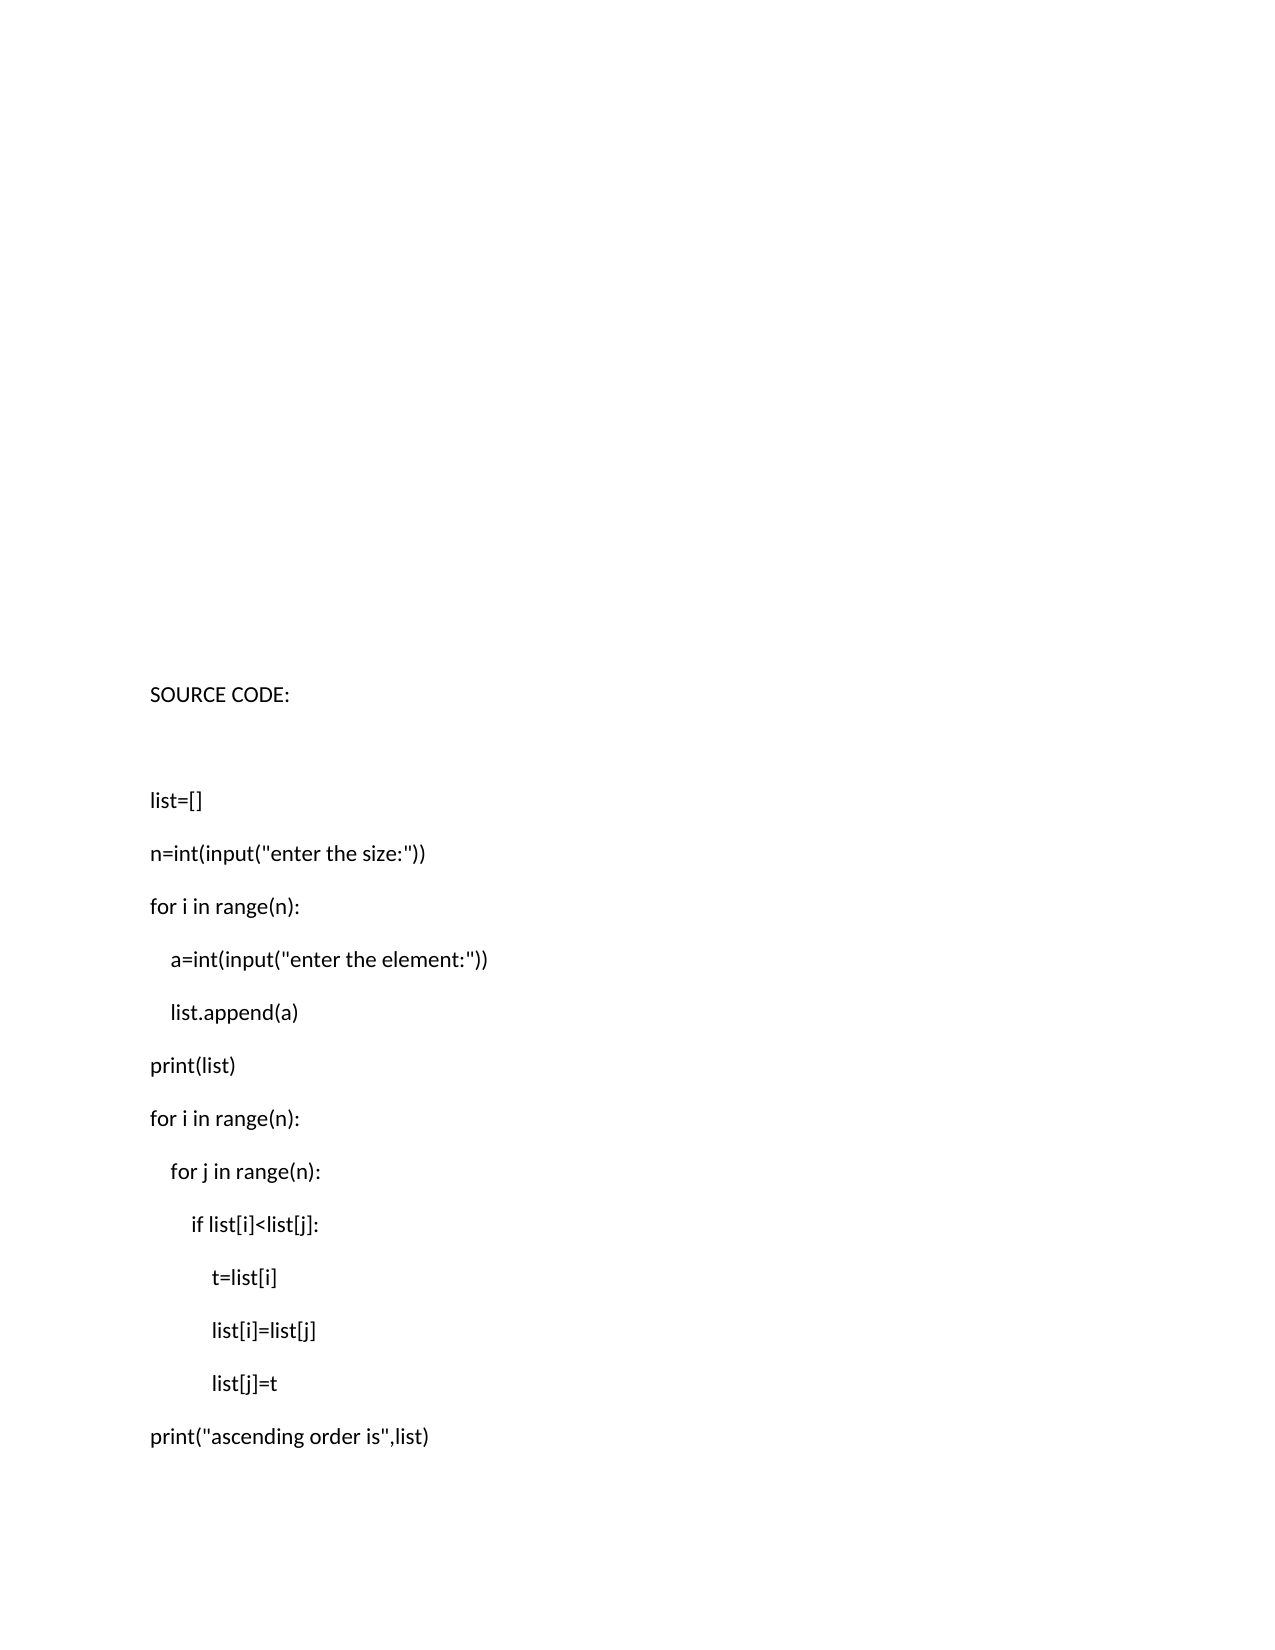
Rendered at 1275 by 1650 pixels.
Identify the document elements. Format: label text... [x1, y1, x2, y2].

text if list[i]<list[j]: [150, 1210, 1125, 1238]
text for j in range(n): [150, 1157, 1125, 1185]
text list[i]=list[j] [150, 1316, 1125, 1344]
text for i in range(n): [150, 892, 1125, 920]
text print(list) [150, 1051, 1125, 1079]
text for i in range(n): [150, 1104, 1125, 1132]
text list.append(a) [150, 998, 1125, 1026]
text t=list[i] [150, 1263, 1125, 1291]
text list=[] [150, 786, 1125, 814]
text a=int(input("enter the element:")) [150, 945, 1125, 973]
text n=int(input("enter the size:")) [150, 839, 1125, 867]
text list[j]=t [150, 1369, 1125, 1397]
text SOURCE CODE: [150, 680, 1125, 708]
text print("ascending order is",list) [150, 1422, 1125, 1451]
